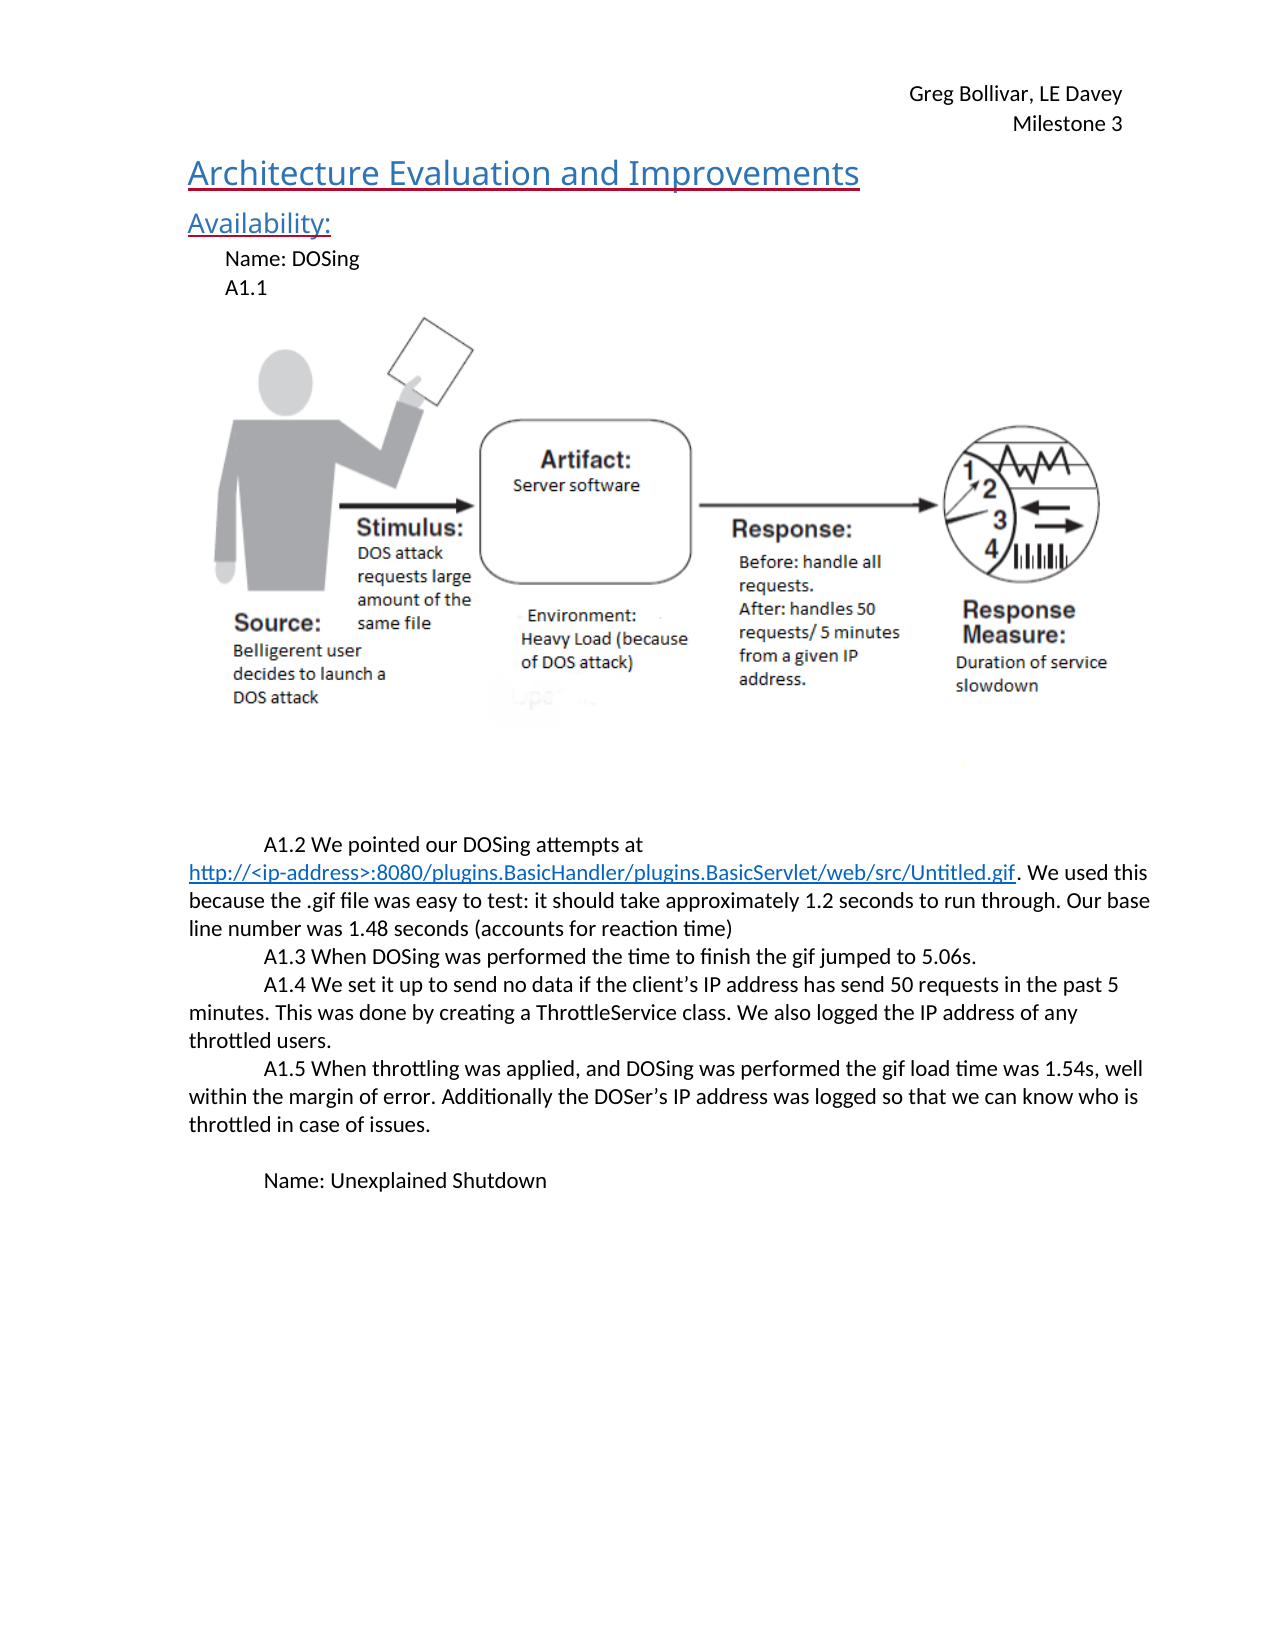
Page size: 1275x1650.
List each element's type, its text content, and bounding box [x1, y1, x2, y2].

text A1.1 [150, 273, 1205, 300]
text Name: DOSing [150, 244, 1205, 273]
text A1.5 When throttling was applied, and DOSing was performed the gif load time was 1.54s, well within the margin of error. Additionally the DOSer’s IP address was logged so that we can know who is throttled in case of issues. [188, 1054, 1153, 1138]
text A1.3 When DOSing was performed the time to finish the gif jumped to 5.06s. [188, 942, 1153, 970]
text A1.2 We pointed our DOSing attempts at http://<ip-address>:8080/plugins.BasicHandler/plugins.BasicServlet/web/src/Untitled.gif. We used this because the .gif file was easy to test: it should take approximately 1.2 seconds to run through. Our base line number was 1.48 seconds (accounts for reaction time) [188, 831, 1153, 942]
text Name: Unexplained Shutdown [188, 1167, 1153, 1194]
subtitle Availability: [187, 204, 1153, 241]
text A1.4 We set it up to send no data if the client’s IP address has send 50 requests in the past 5 minutes. This was done by creating a ThrottleService class. We also logged the IP address of any throttled users. [188, 970, 1153, 1054]
subtitle Architecture Evaluation and Improvements [187, 150, 1153, 195]
picture [150, 300, 1205, 831]
